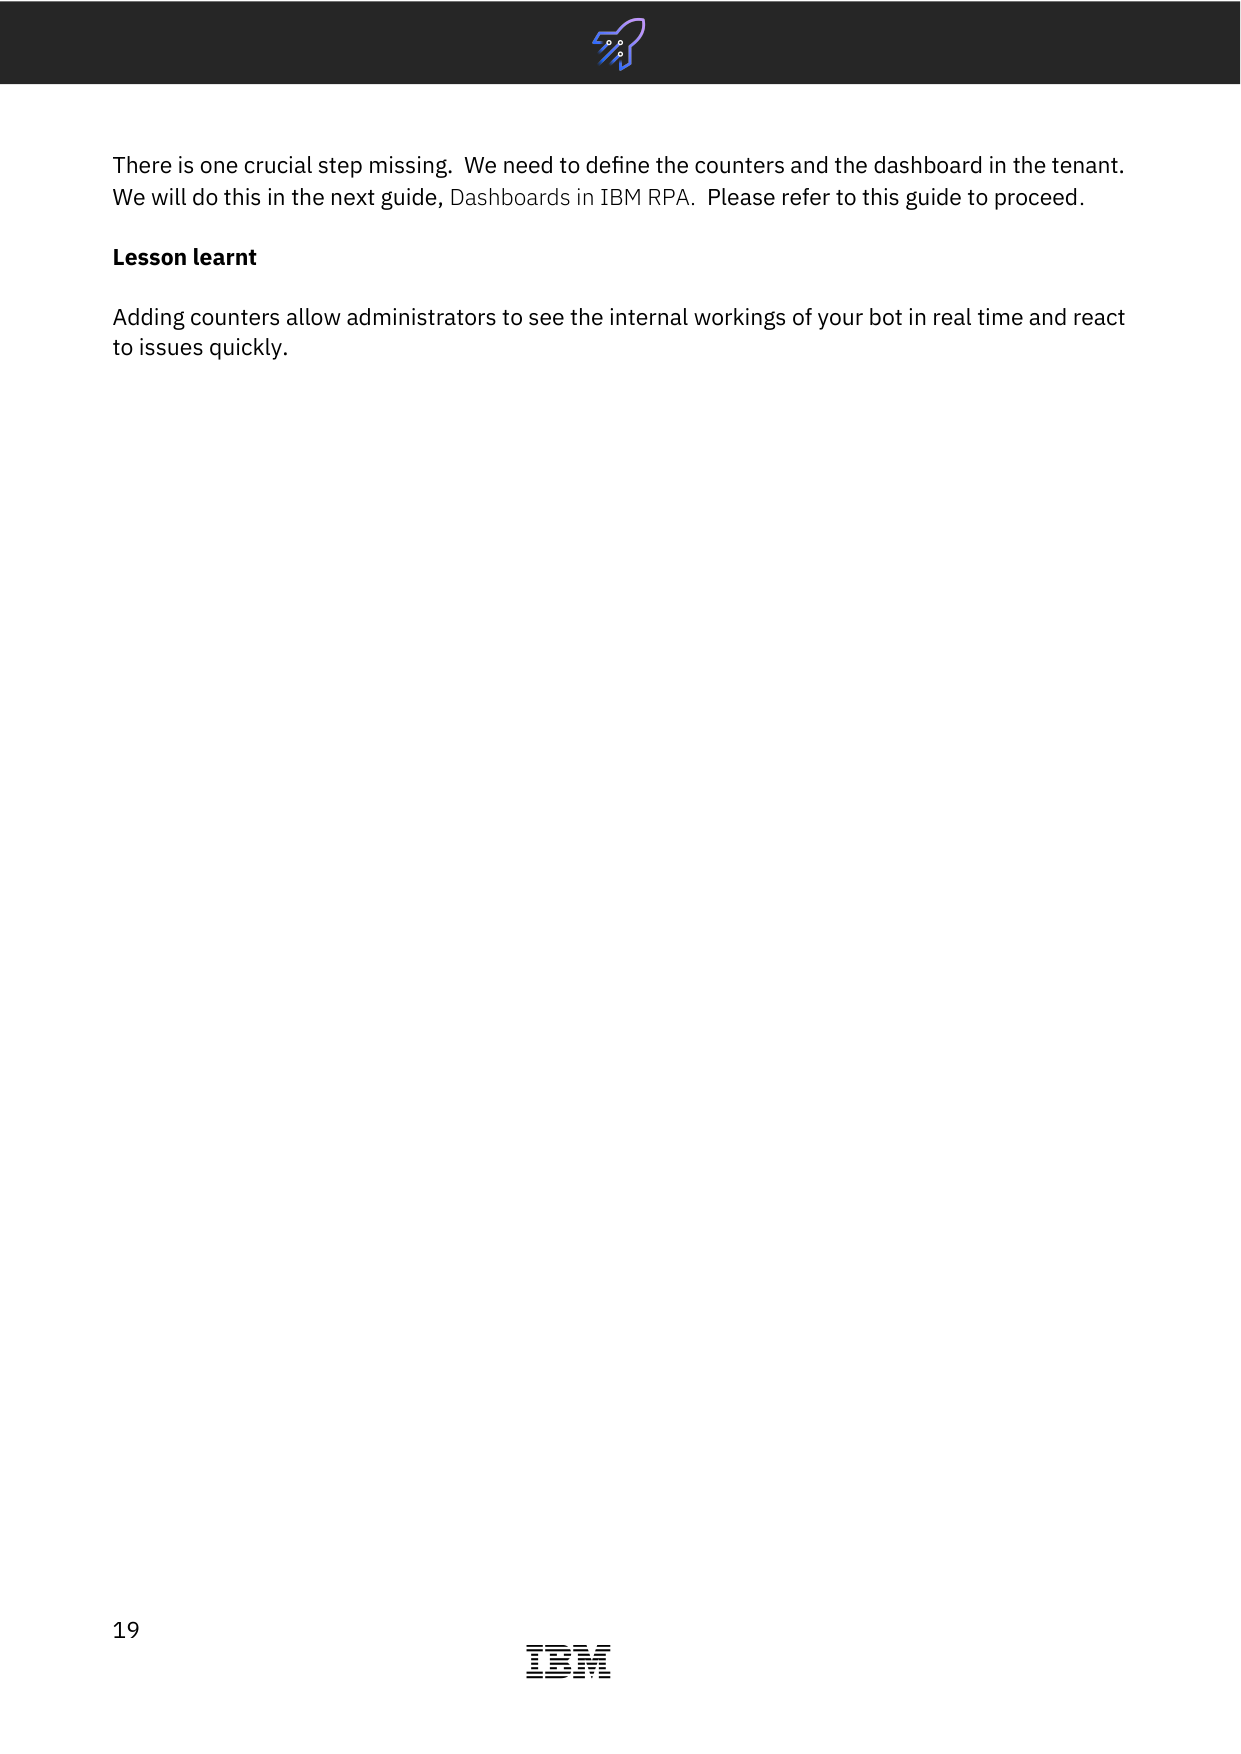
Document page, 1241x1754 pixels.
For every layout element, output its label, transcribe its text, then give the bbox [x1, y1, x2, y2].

text Lesson learnt [112, 242, 1128, 272]
text Adding counters allow administrators to see the internal workings of your bot in real time and react to issues quickly. [112, 302, 1128, 361]
picture [588, 14, 649, 75]
picture [526, 1645, 611, 1679]
text There is one crucial step missing. We need to define the counters and the dashboard in the tenant. We will do this in the next guide, Dashboards in IBM RPA. Please refer to this guide to proceed. [112, 150, 1128, 212]
